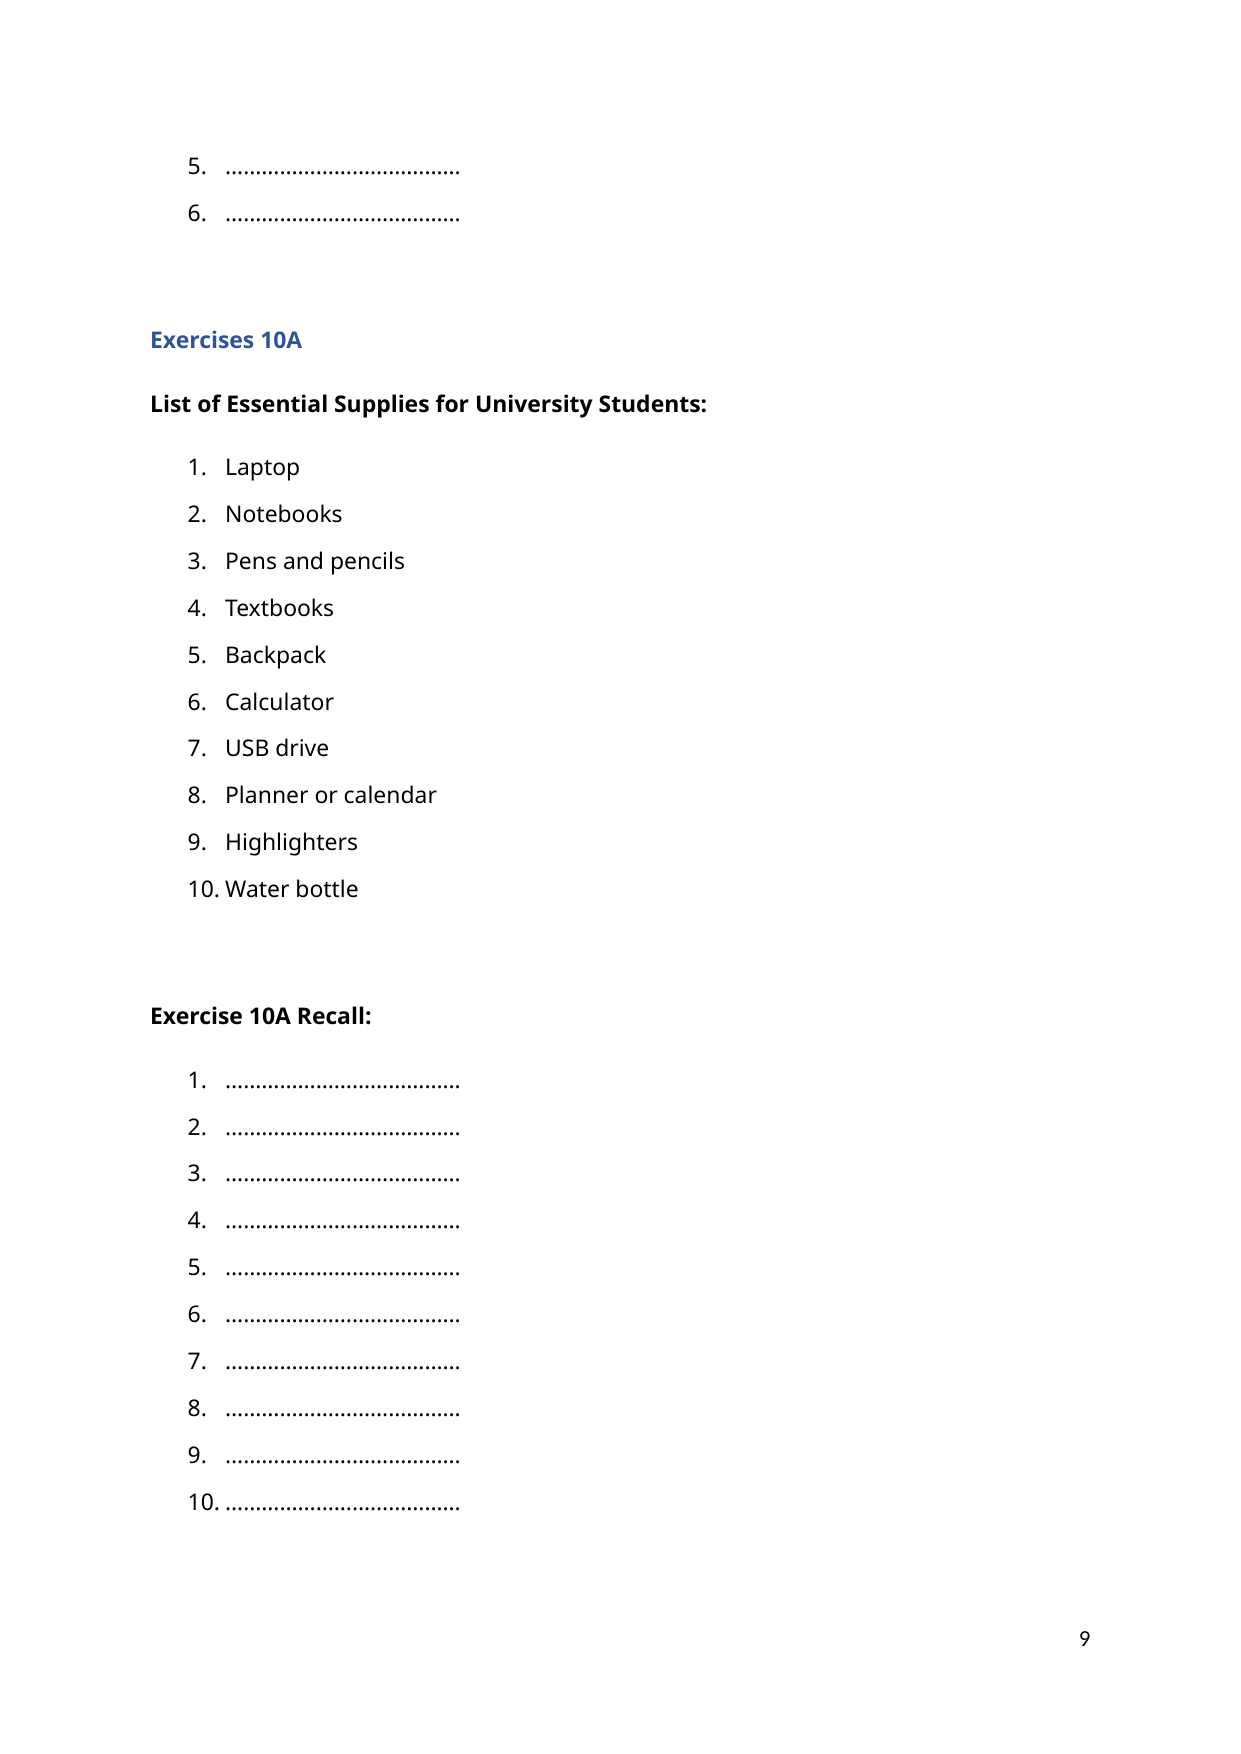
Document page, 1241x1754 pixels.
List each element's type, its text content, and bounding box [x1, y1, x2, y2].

text Exercise 10A Recall: [150, 1000, 1090, 1031]
list Calculator [187, 685, 1090, 717]
list USB drive [187, 732, 1090, 763]
list ………………………………… [187, 1110, 1090, 1142]
list Highlighters [187, 826, 1090, 857]
list Water bottle [187, 873, 1090, 904]
list Planner or calendar [187, 779, 1090, 810]
list Laptop [187, 451, 1090, 482]
list ………………………………… [187, 1438, 1090, 1470]
list ………………………………… [187, 1298, 1090, 1329]
list ………………………………… [187, 1392, 1090, 1423]
list ………………………………… [187, 197, 1090, 228]
list Backpack [187, 638, 1090, 670]
list ………………………………… [187, 150, 1090, 181]
list ………………………………… [187, 1204, 1090, 1235]
list ………………………………… [187, 1345, 1090, 1376]
list ………………………………… [187, 1485, 1090, 1517]
list Pens and pencils [187, 545, 1090, 576]
list ………………………………… [187, 1063, 1090, 1095]
list Notebooks [187, 498, 1090, 529]
text List of Essential Supplies for University Students: [150, 387, 1090, 419]
list ………………………………… [187, 1251, 1090, 1282]
list Textbooks [187, 592, 1090, 623]
list ………………………………… [187, 1157, 1090, 1188]
text Exercises 10A [150, 324, 1090, 355]
